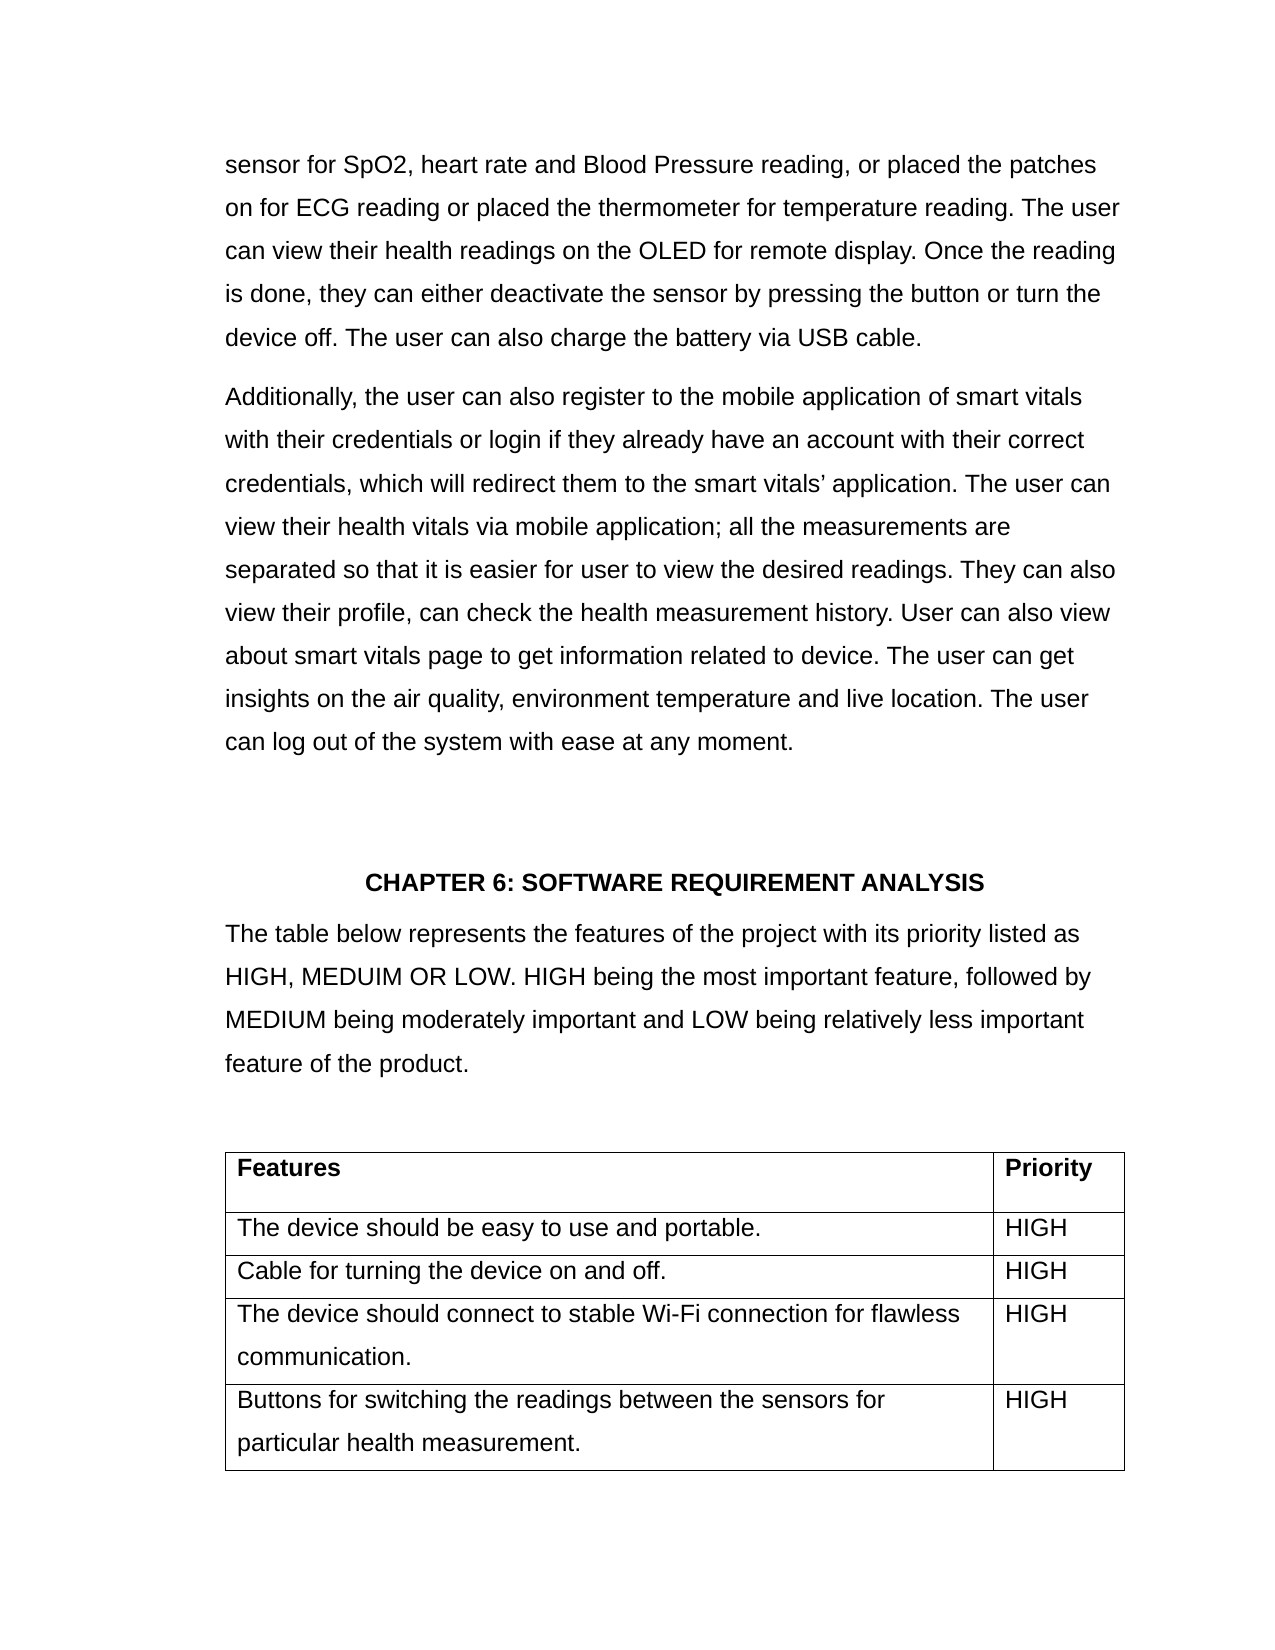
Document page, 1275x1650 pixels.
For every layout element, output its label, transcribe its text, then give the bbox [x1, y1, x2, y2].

subtitle CHAPTER 6: SOFTWARE REQUIREMENT ANALYSIS [225, 868, 1125, 896]
table_cell HIGH [994, 1385, 1124, 1470]
table_cell The device should connect to stable Wi-Fi connection for flawless communication. [226, 1299, 993, 1384]
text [225, 150, 1125, 351]
table_cell The device should be easy to use and portable. [226, 1213, 993, 1255]
table_cell HIGH [994, 1213, 1124, 1255]
table_cell Cable for turning the device on and off. [226, 1256, 993, 1298]
table_header Features [226, 1153, 993, 1212]
table_header Priority [994, 1153, 1124, 1212]
table_cell HIGH [994, 1256, 1124, 1298]
table_cell Buttons for switching the readings between the sensors for particular health measurement. [226, 1385, 993, 1470]
text Additionally, the user can also register to the mobile application of smart vitals with their credentials or login if they already have an account with their correct credentials, which will redirect them to the smart vitals’ application. The user can view their health vitals via mobile application; all the measurements are separated so that it is easier for user to view the desired readings. They can also view their profile, can check the health measurement history. User can also view about smart vitals page to get information related to device. The user can get insights on the air quality, environment temperature and live location. The user can log out of the system with ease at any moment. [225, 382, 1125, 756]
table_cell HIGH [994, 1299, 1124, 1384]
text The table below represents the features of the project with its priority listed as HIGH, MEDUIM OR LOW. HIGH being the most important feature, followed by MEDIUM being moderately important and LOW being relatively less important feature of the product. [225, 919, 1125, 1077]
